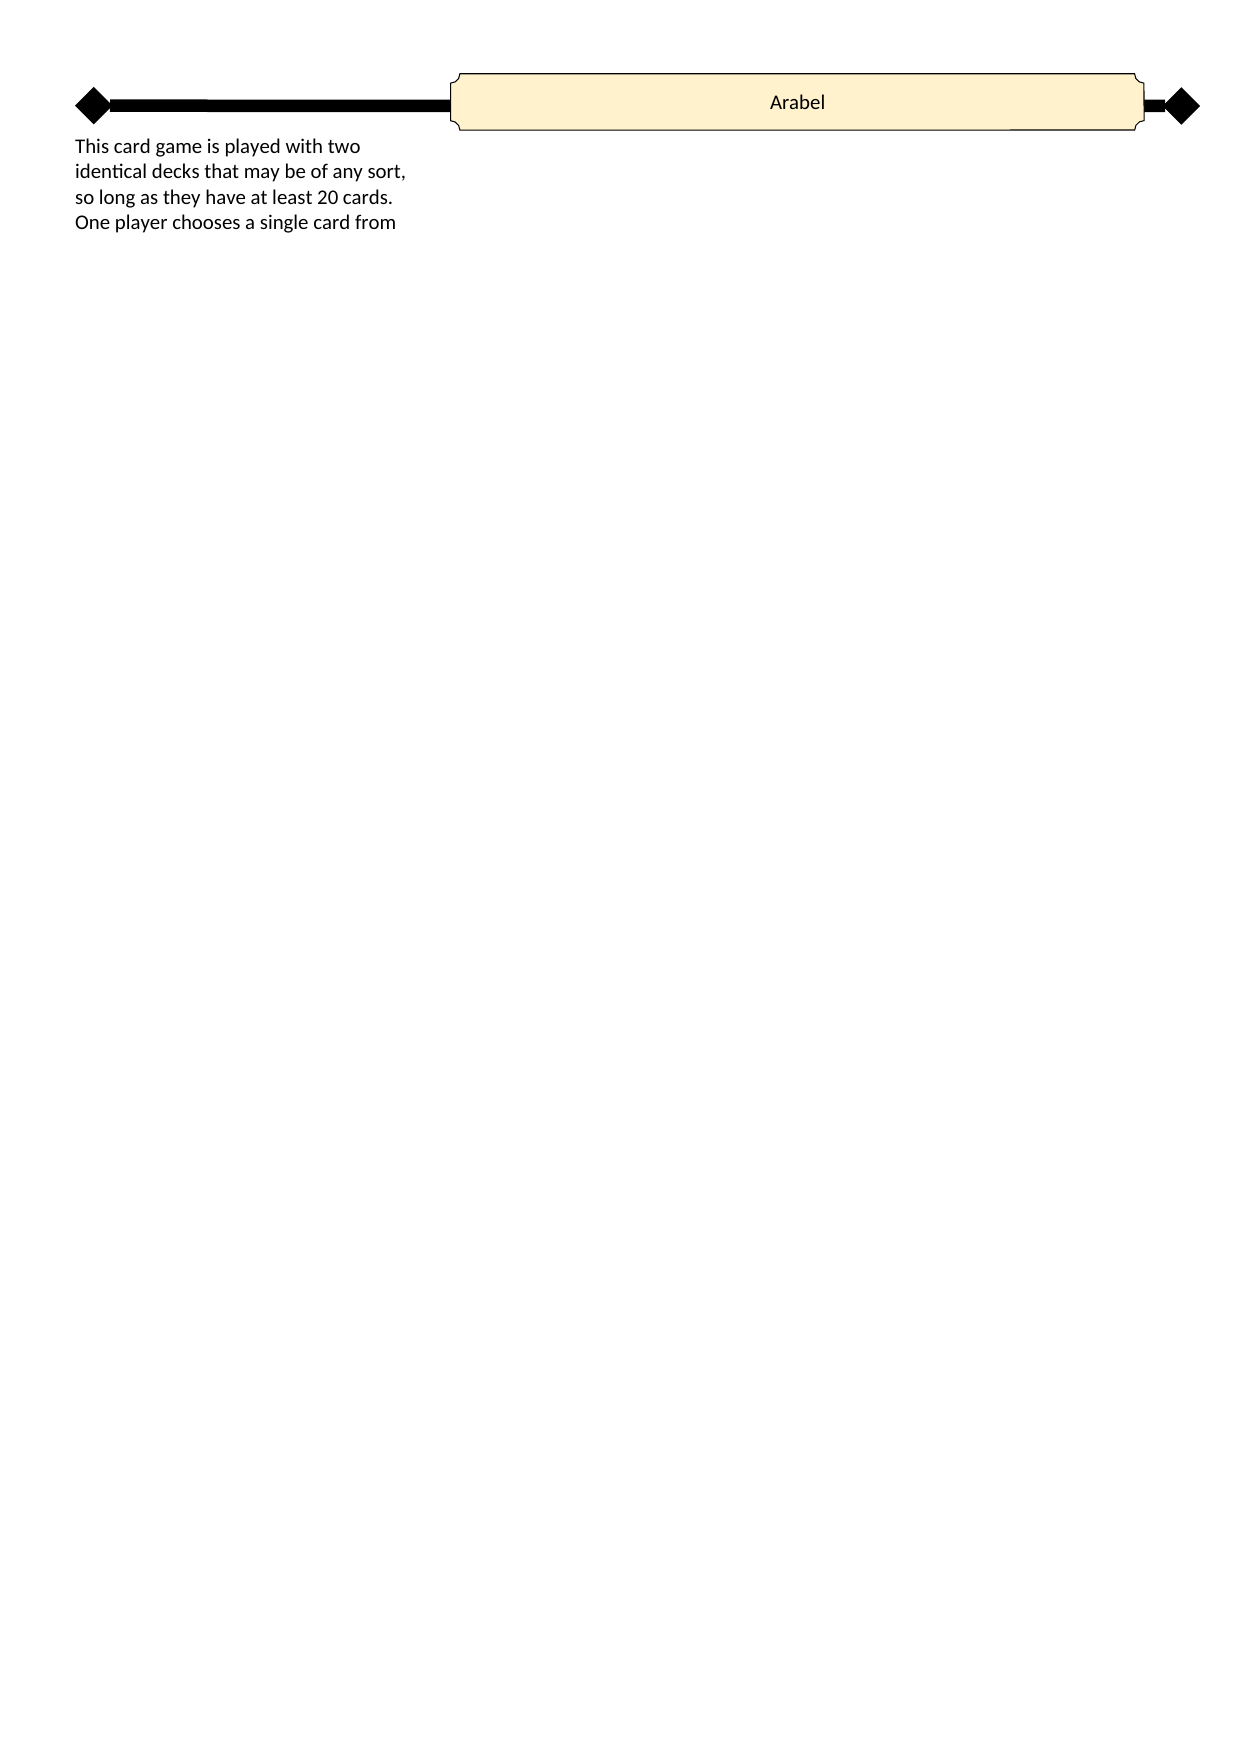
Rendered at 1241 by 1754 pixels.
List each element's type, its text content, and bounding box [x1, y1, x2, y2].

text This card game is played with two [75, 133, 1165, 159]
text One player chooses a single card from [75, 209, 1165, 235]
text identical decks that may be of any sort, [75, 159, 1165, 184]
text so long as they have at least 20 cards. [75, 184, 1165, 209]
